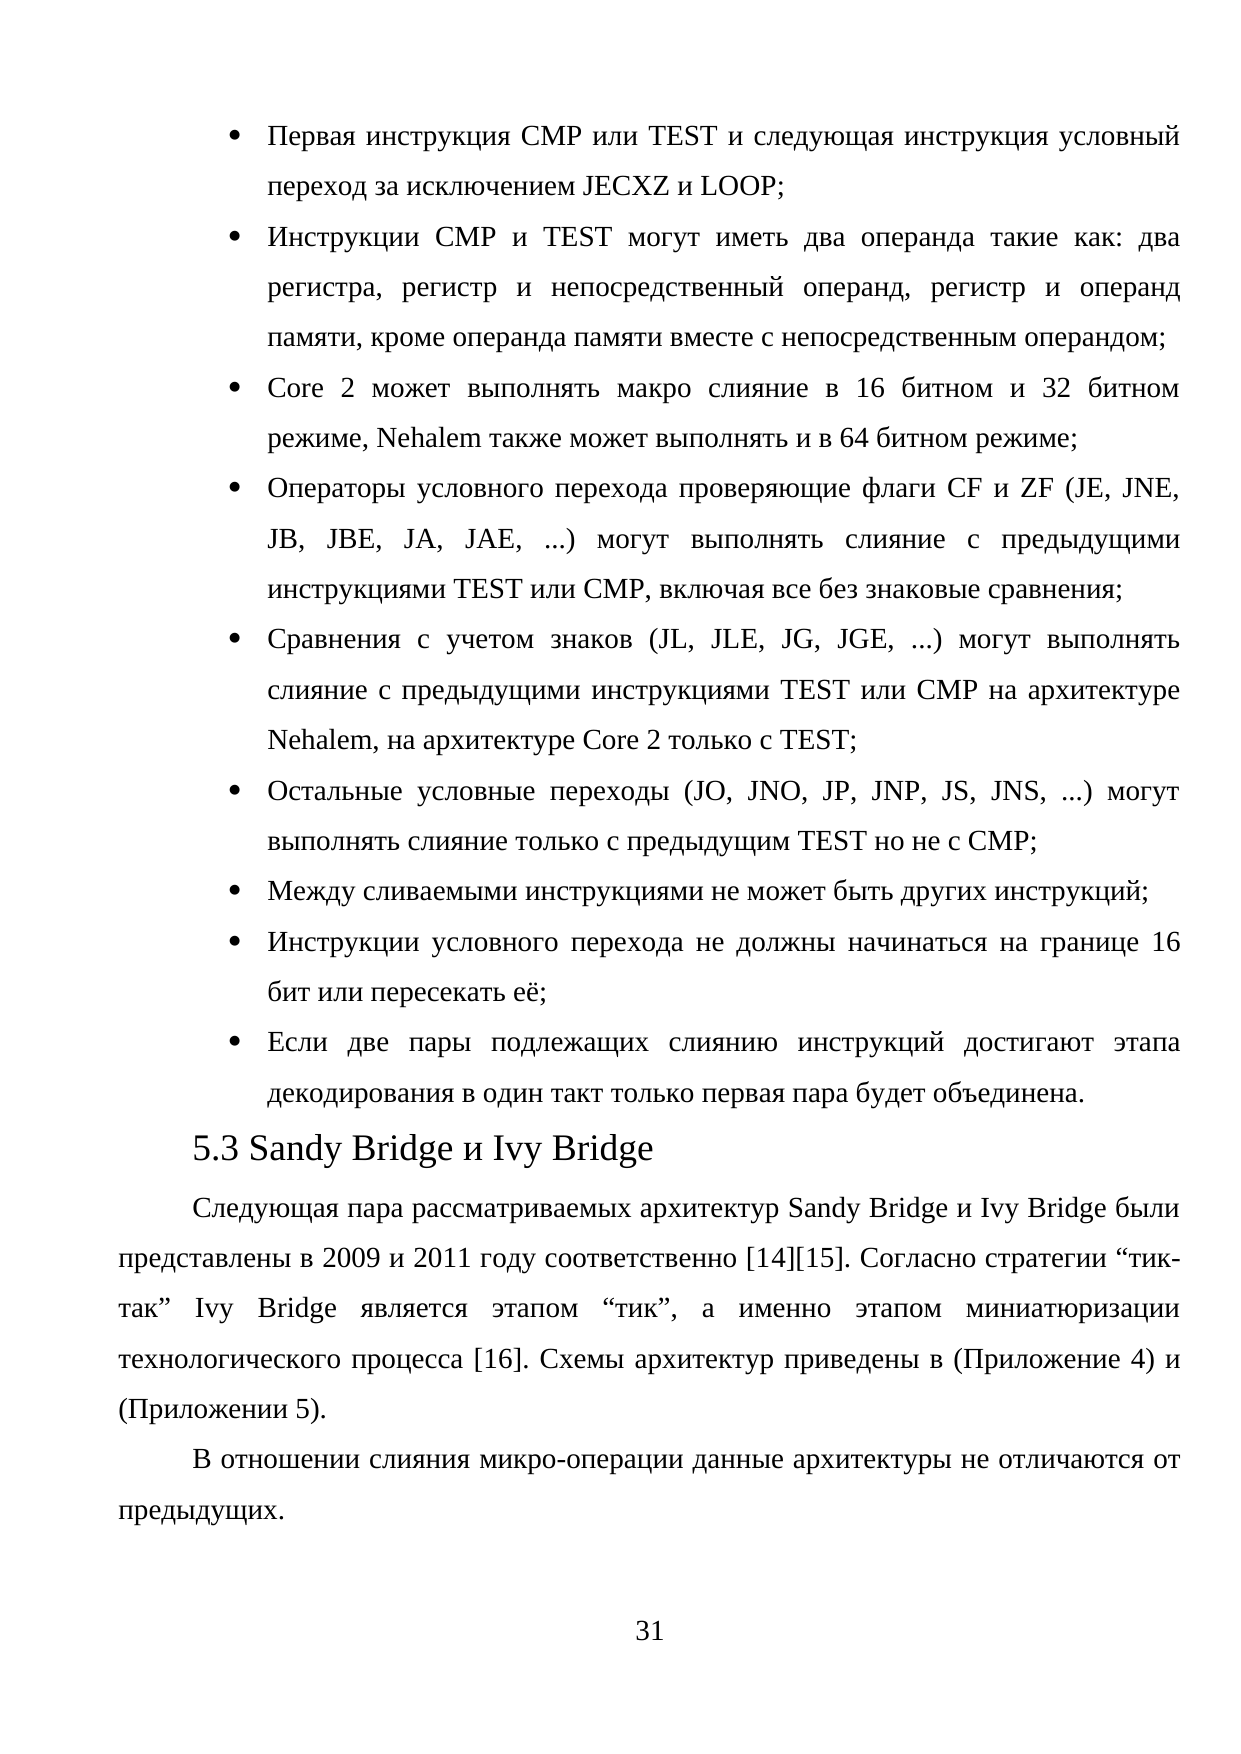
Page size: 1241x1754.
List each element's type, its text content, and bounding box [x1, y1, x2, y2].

text Следующая пара рассматриваемых архитектур Sandy Bridge и Ivy Bridge были представлены в 2009 и 2011 году соответственно [14][15]. Согласно стратегии “тик-так” Ivy Bridge является этапом “тик”, а именно этапом миниатюризации технологического процесса [16]. Схемы архитектур приведены в (Приложение 4) и (Приложении 5). [118, 1190, 1181, 1425]
text В отношении слияния микро-операции данные архитектуры не отличаются от предыдущих. [118, 1442, 1181, 1525]
list Core 2 может выполнять макро слияние в 16 битном и 32 битном режиме, Nehalem также может выполнять и в 64 битном режиме; [229, 370, 1181, 454]
list Остальные условные переходы (JO, JNO, JP, JNP, JS, JNS, ...) могут выполнять слияние только с предыдущим TEST но не с CMP; [229, 773, 1181, 857]
list Первая инструкция CMP или TEST и следующая инструкция условный переход за исключением JECXZ и LOOP; [229, 118, 1181, 202]
list Sandy Bridge и Ivy Bridge [118, 1125, 1181, 1168]
list Сравнения с учетом знаков (JL, JLE, JG, JGE, ...) могут выполнять слияние с предыдущими инструкциями TEST или CMP на архитектуре Nehalem, на архитектуре Core 2 только с TEST; [229, 622, 1181, 756]
list Инструкции условного перехода не должны начинаться на границе 16 бит или пересекать её; [229, 924, 1181, 1008]
list Если две пары подлежащих слиянию инструкций достигают этапа декодирования в один такт только первая пара будет объединена. [229, 1024, 1181, 1108]
list Между сливаемыми инструкциями не может быть других инструкций; [229, 873, 1181, 907]
list Операторы условного перехода проверяющие флаги CF и ZF (JE, JNE, JB, JBE, JA, JAE, ...) могут выполнять слияние с предыдущими инструкциями TEST или CMP, включая все без знаковые сравнения; [229, 471, 1181, 605]
list Инструкции CMP и TEST могут иметь два операнда такие как: два регистра, регистр и непосредственный операнд, регистр и операнд памяти, кроме операнда памяти вместе с непосредственным операндом; [229, 219, 1181, 353]
